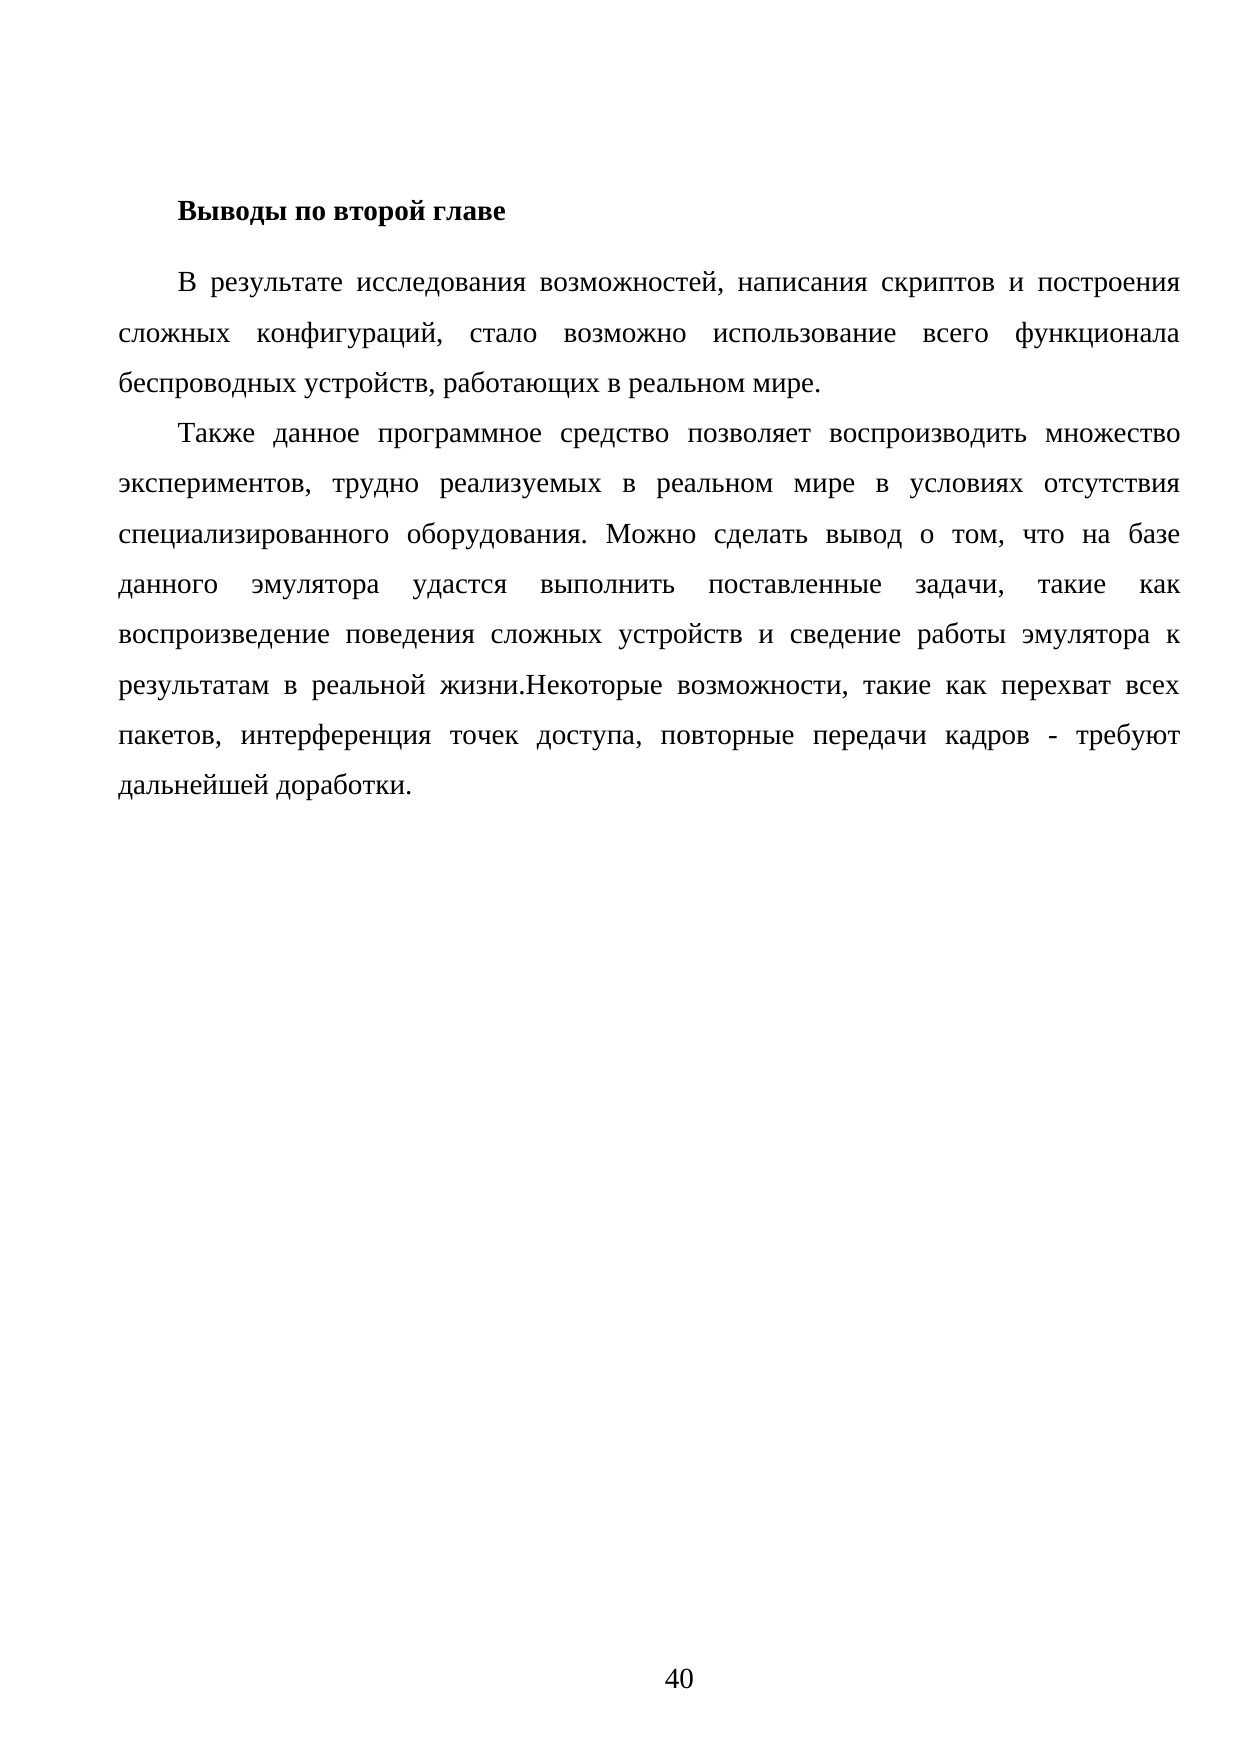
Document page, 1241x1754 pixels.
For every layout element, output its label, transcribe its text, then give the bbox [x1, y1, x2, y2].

text Также данное программное средство позволяет воспроизводить множество экспериментов, трудно реализуемых в реальном мире в условиях отсутствия специализированного оборудования. Можно сделать вывод о том, что на базе данного эмулятора удастся выполнить поставленные задачи, такие как воспроизведение поведения сложных устройств и сведение работы эмулятора к результатам в реальной жизни.Некоторые возможности, такие как перехват всех пакетов, интерференция точек доступа, повторные передачи кадров - требуют дальнейшей доработки. [118, 415, 1181, 801]
subtitle Выводы по второй главе [177, 193, 1181, 227]
text В результате исследования возможностей, написания скриптов и построения сложных конфигураций, стало возможно использование всего функционала беспроводных устройств, работающих в реальном мире. [118, 264, 1181, 398]
